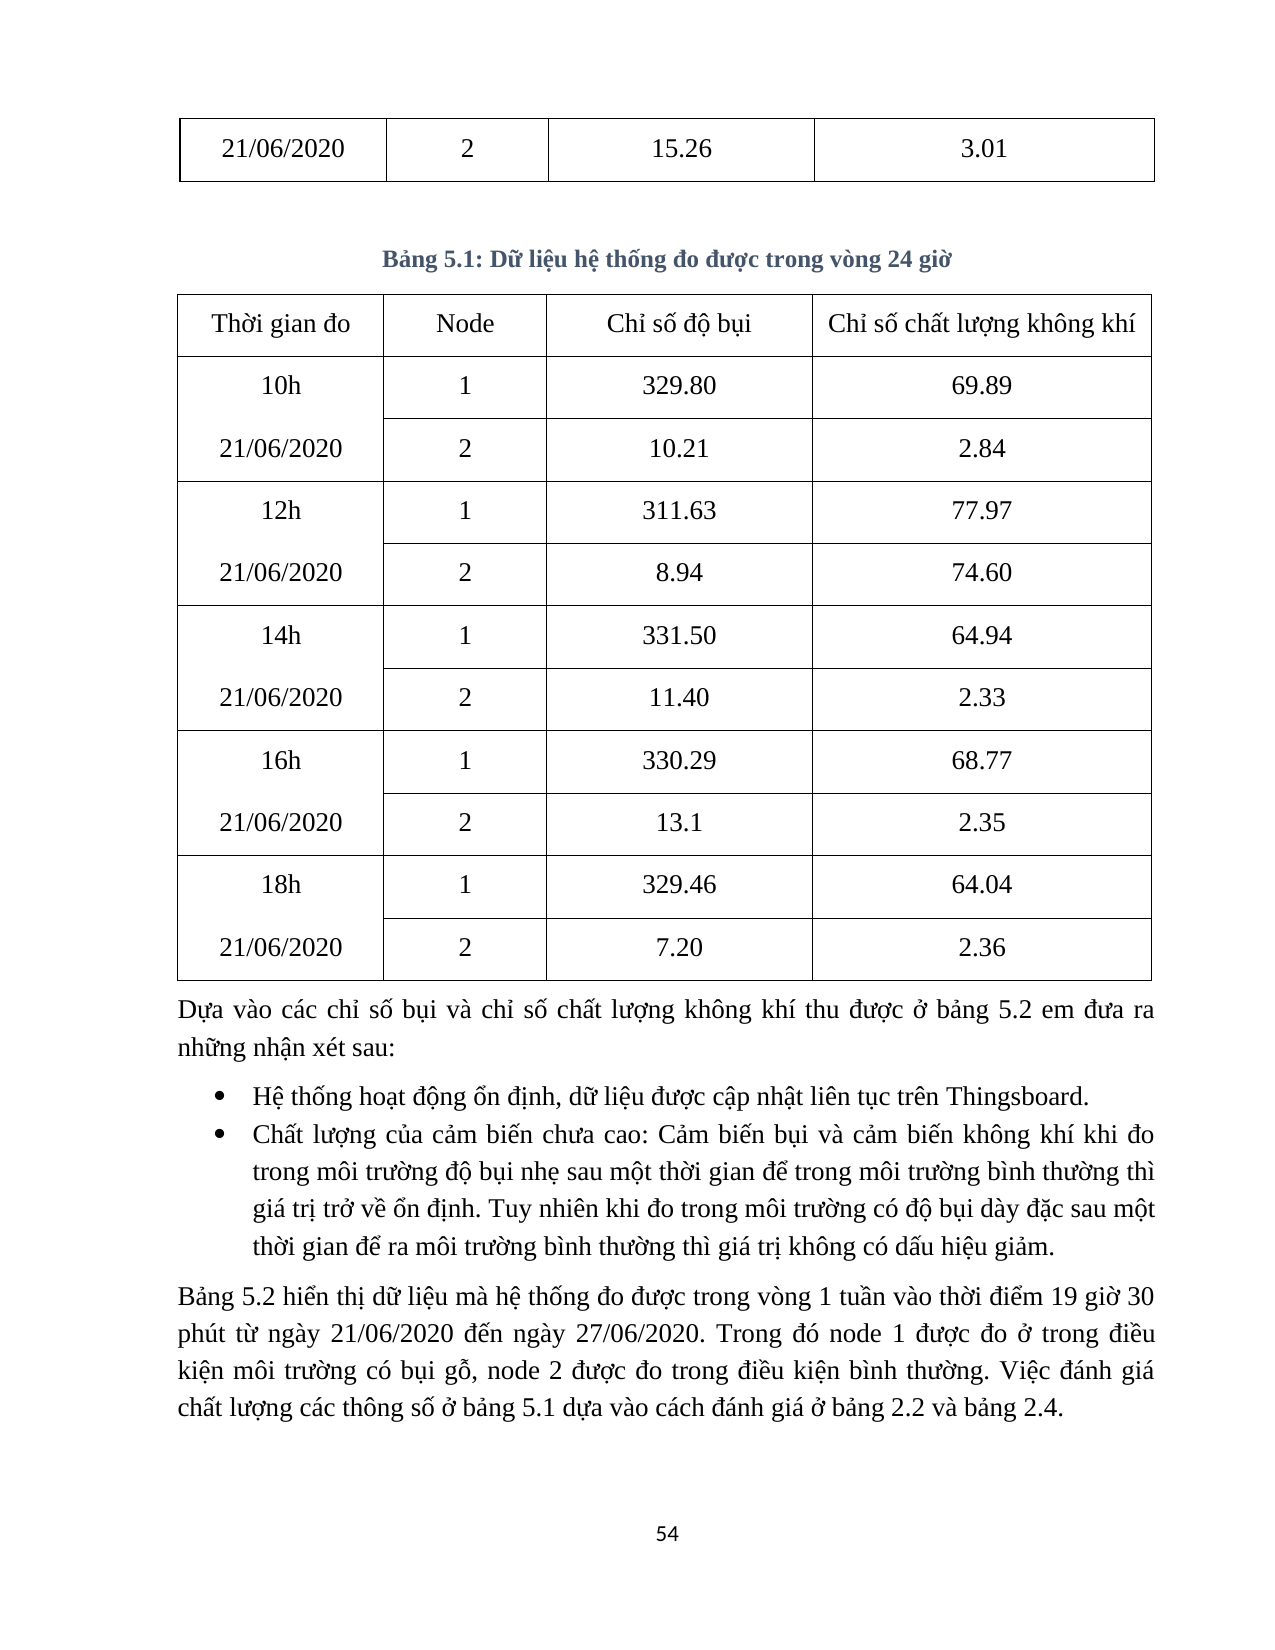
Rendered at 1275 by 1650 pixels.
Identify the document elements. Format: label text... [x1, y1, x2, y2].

table_cell 331.50 [547, 606, 812, 668]
table_cell 2.33 [813, 669, 1151, 730]
table_cell 21/06/2020 [178, 918, 383, 980]
table_cell 329.80 [547, 357, 812, 418]
table_cell 21/06/2020 [178, 668, 383, 730]
table_header Chỉ số chất lượng không khí [813, 295, 1151, 356]
table_cell 14h [178, 606, 383, 668]
list Chất lượng của cảm biến chưa cao: Cảm biến bụi và cảm biến không khí khi đo trong môi trường độ bụi nhẹ sau một thời gian để trong môi trường bình thường thì giá trị trở về ổn định. Tuy nhiên khi đo trong môi trường có độ bụi dày đặc sau một thời gian để ra môi trường bình thường thì giá trị không có dấu hiệu giảm. [215, 1118, 1157, 1261]
list Hệ thống hoạt động ổn định, dữ liệu được cập nhật liên tục trên Thingsboard. [215, 1080, 1157, 1112]
table_cell 7.20 [547, 919, 812, 980]
table_cell 1 [384, 856, 546, 917]
table_cell 10h [178, 357, 383, 418]
table_cell 2.84 [813, 419, 1151, 481]
table_cell 3.01 [815, 119, 1154, 181]
table_cell 69.89 [813, 357, 1151, 418]
table_cell 1 [384, 357, 546, 418]
table_cell 2.36 [813, 919, 1151, 980]
table_cell 11.40 [547, 669, 812, 730]
table_header Thời gian đo [178, 295, 383, 356]
table_cell 1 [384, 731, 546, 793]
table_cell 2 [384, 794, 546, 855]
table_header Chỉ số độ bụi [547, 295, 812, 356]
table_cell 21/06/2020 [178, 418, 383, 481]
table_header Node [384, 295, 546, 356]
table_cell 2 [387, 119, 548, 181]
table_cell 2 [384, 544, 546, 605]
table_cell 1 [384, 606, 546, 668]
table_cell 1 [384, 482, 546, 543]
table_cell 311.63 [547, 482, 812, 543]
table_cell 64.04 [813, 856, 1151, 917]
text Dựa vào các chỉ số bụi và chỉ số chất lượng không khí thu được ở bảng 5.2 em đưa ra những nhận xét sau: [177, 993, 1157, 1062]
table_cell 12h [178, 482, 383, 543]
table_cell 77.97 [813, 482, 1151, 543]
table_cell 21/06/2020 [178, 793, 383, 855]
table_cell 21/06/2020 [178, 543, 383, 605]
table_cell 2.35 [813, 794, 1151, 855]
table_cell 74.60 [813, 544, 1151, 605]
text Bảng 5.2 hiển thị dữ liệu mà hệ thống đo được trong vòng 1 tuần vào thời điểm 19 giờ 30 phút từ ngày 21/06/2020 đến ngày 27/06/2020. Trong đó node 1 được đo ở trong điều kiện môi trường có bụi gỗ, node 2 được đo trong điều kiện bình thường. Việc đánh giá chất lượng các thông số ở bảng 5.1 dựa vào cách đánh giá ở bảng 2.2 và bảng 2.4. [177, 1280, 1157, 1423]
table_cell 10.21 [547, 419, 812, 481]
table_cell 329.46 [547, 856, 812, 917]
table_cell 64.94 [813, 606, 1151, 668]
table_cell 2 [384, 669, 546, 730]
table_cell 2 [384, 919, 546, 980]
table_cell 68.77 [813, 731, 1151, 793]
table_cell 13.1 [547, 794, 812, 855]
table_cell 21/06/2020 [181, 119, 386, 181]
table_cell 15.26 [549, 119, 814, 181]
table_cell 2 [384, 419, 546, 481]
table_cell 16h [178, 731, 383, 793]
table_cell 8.94 [547, 544, 812, 605]
table_cell 18h [178, 856, 383, 917]
table_cell 330.29 [547, 731, 812, 793]
